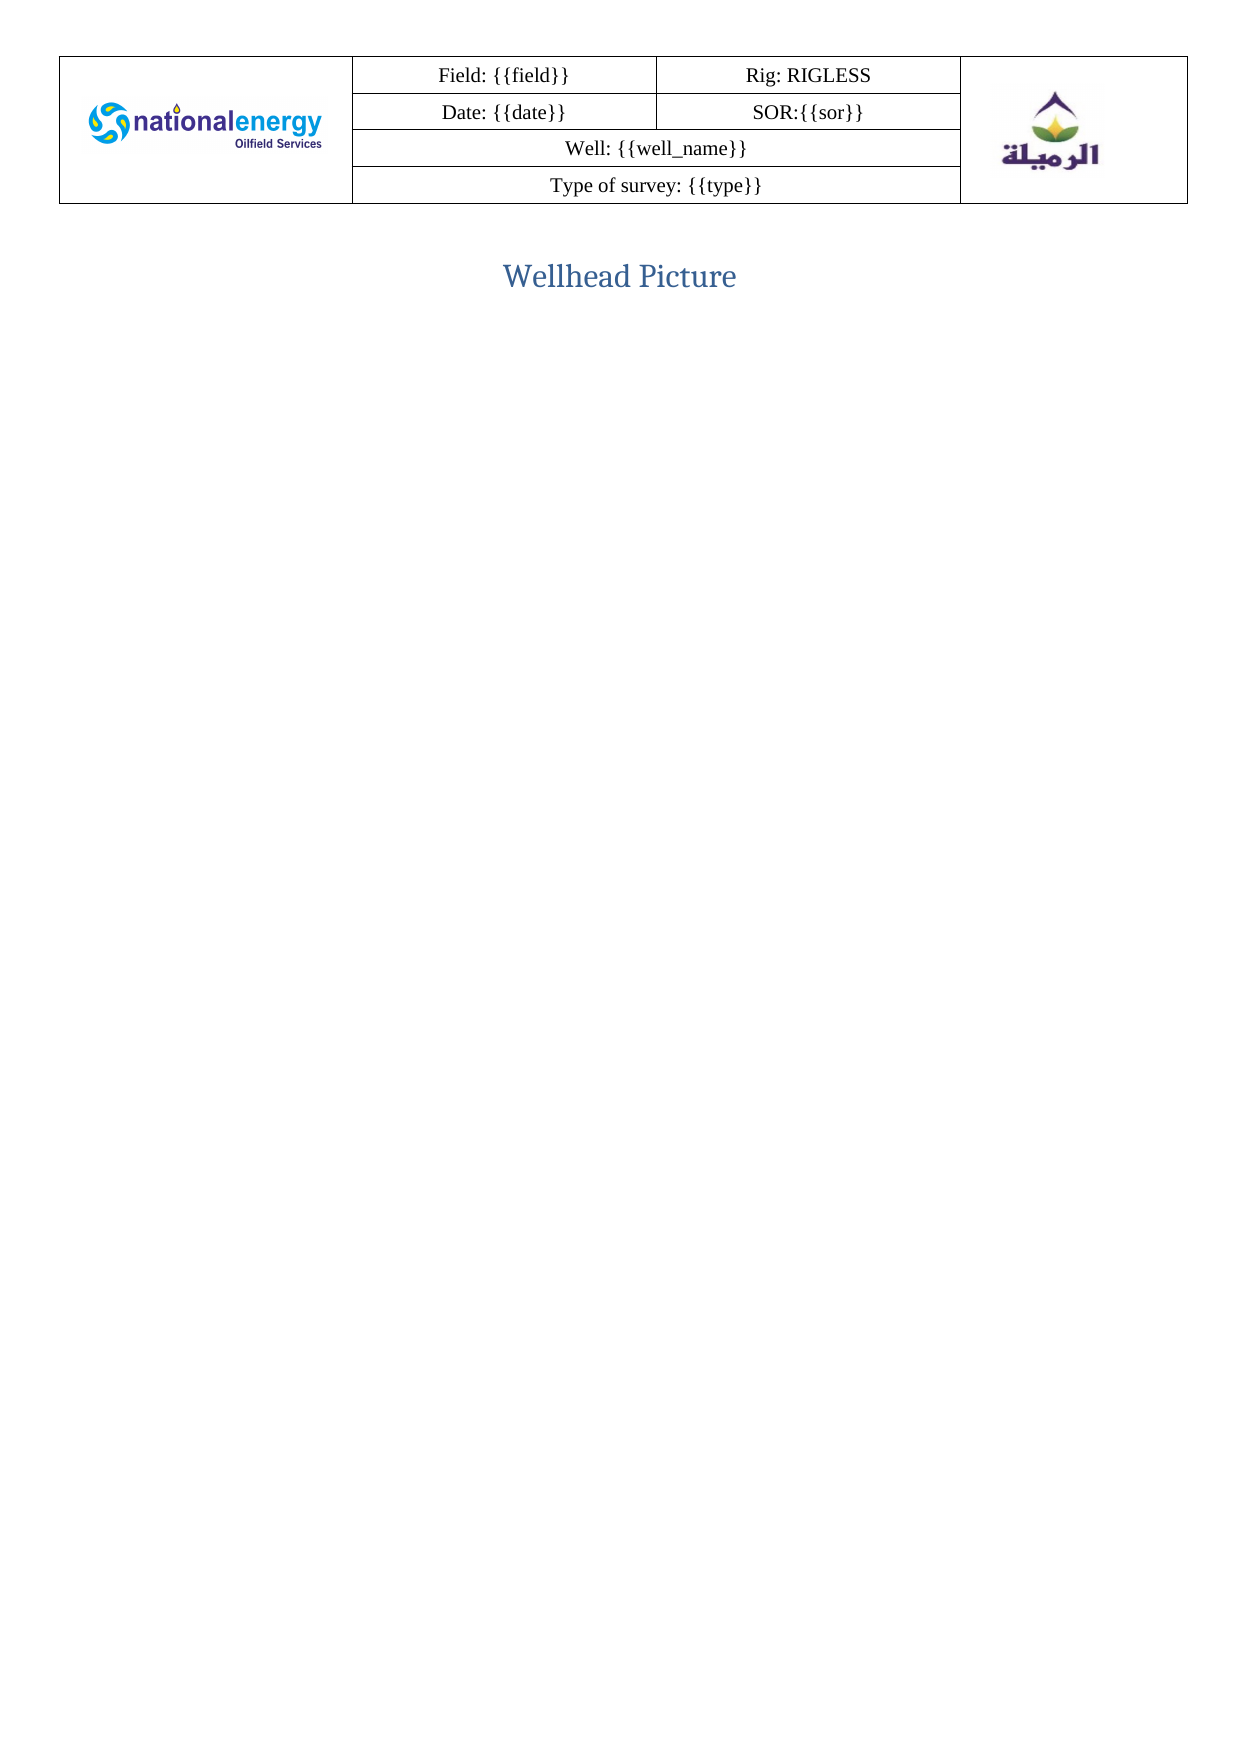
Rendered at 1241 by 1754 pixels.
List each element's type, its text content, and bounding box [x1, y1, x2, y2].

subtitle Wellhead Picture [74, 257, 1165, 295]
picture [81, 96, 329, 154]
picture [990, 83, 1106, 178]
